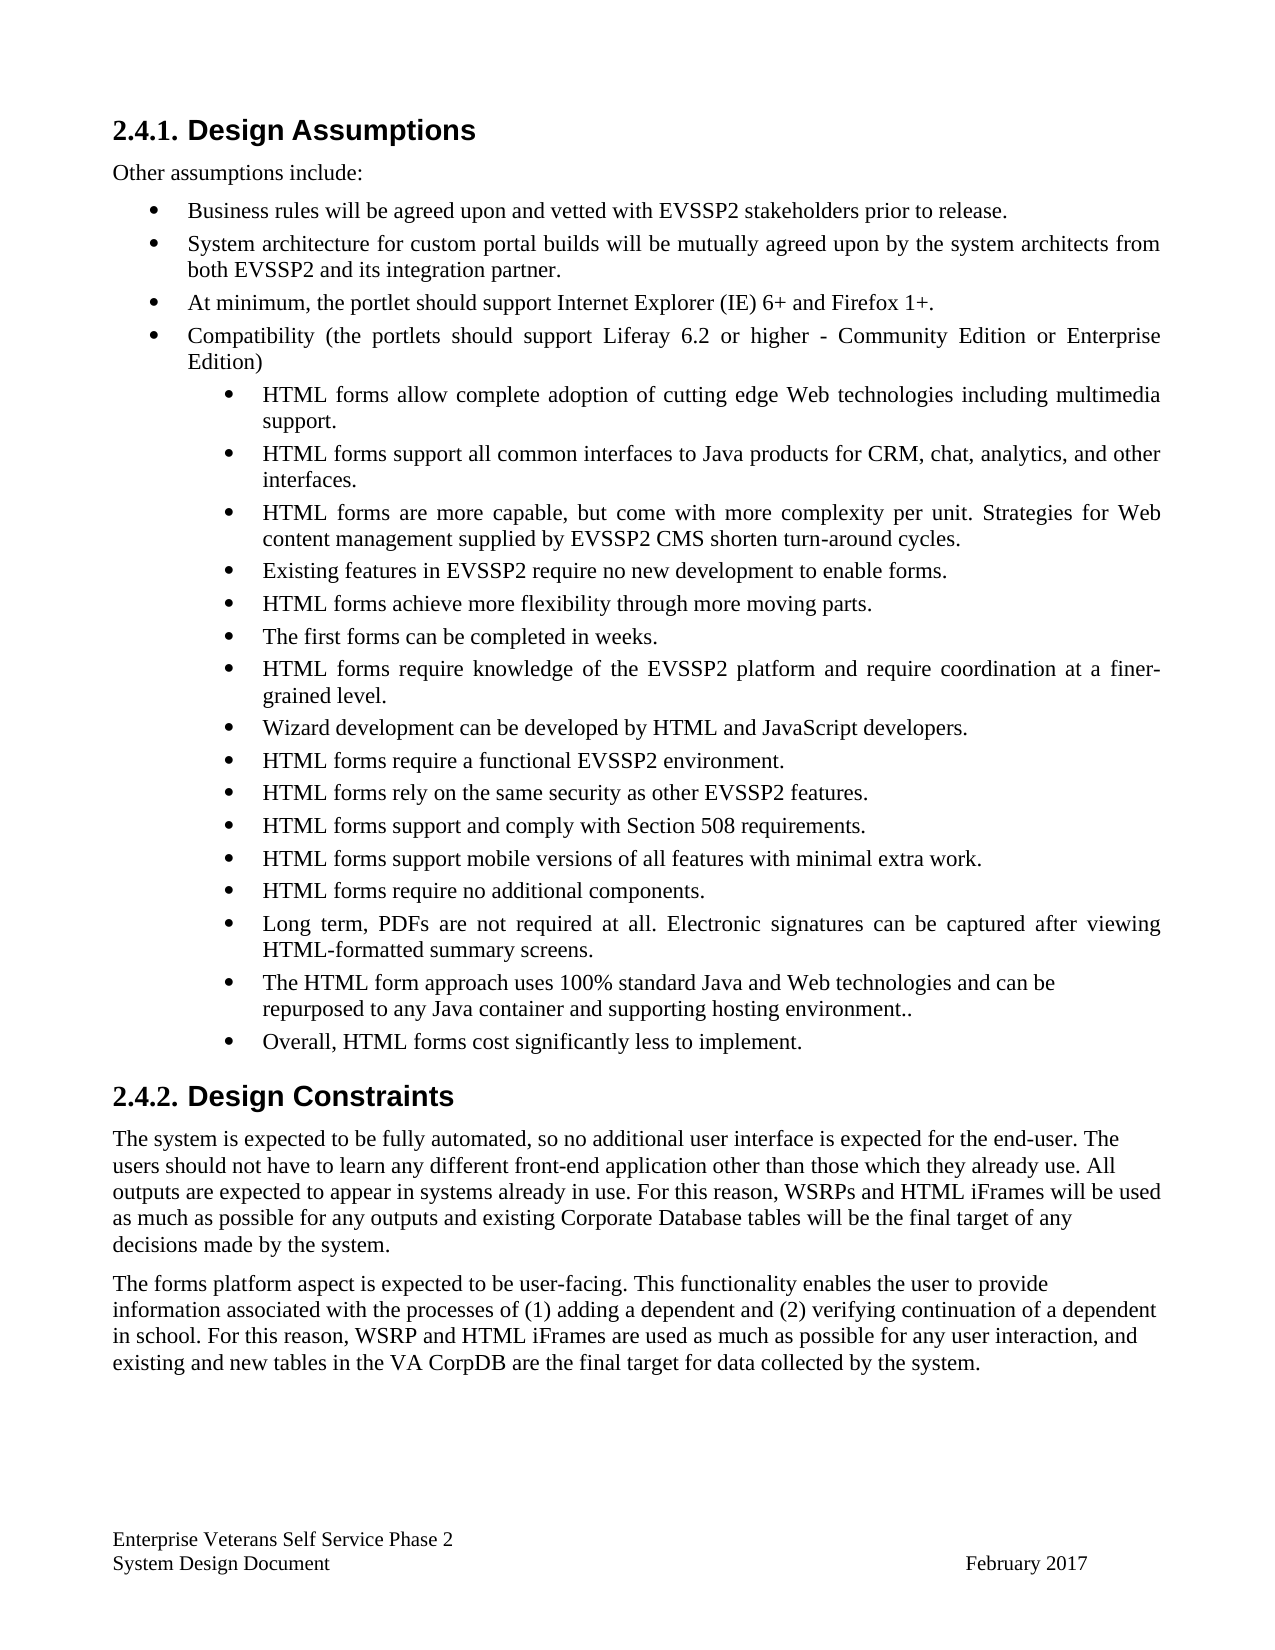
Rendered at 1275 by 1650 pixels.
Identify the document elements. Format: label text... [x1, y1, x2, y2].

text HTML forms rely on the same security as other EVSSP2 features. [225, 779, 1162, 806]
text HTML forms are more capable, but come with more complexity per unit. Strategies for Web content management supplied by EVSSP2 CMS shorten turn-around cycles. [225, 498, 1162, 551]
text HTML forms require a functional EVSSP2 environment. [225, 747, 1162, 773]
text HTML forms achieve more flexibility through more moving parts. [225, 590, 1162, 616]
subtitle Design Constraints [112, 1079, 1162, 1113]
text HTML forms support mobile versions of all features with minimal extra work. [225, 845, 1162, 871]
text Business rules will be agreed upon and vetted with EVSSP2 stakeholders prior to release. [150, 197, 1162, 224]
text The forms platform aspect is expected to be user-facing. This functionality enables the user to provide information associated with the processes of (1) adding a dependent and (2) verifying continuation of a dependent in school. For this reason, WSRP and HTML iFrames are used as much as possible for any user interaction, and existing and new tables in the VA CorpDB are the final target for data collected by the system. [112, 1269, 1162, 1375]
text HTML forms require knowledge of the EVSSP2 platform and require coordination at a finer-grained level. [225, 655, 1162, 708]
text Existing features in EVSSP2 require no new development to enable forms. [225, 557, 1162, 584]
text Wizard development can be developed by HTML and JavaScript developers. [225, 714, 1162, 741]
text Other assumptions include: [112, 159, 1162, 185]
text Long term, PDFs are not required at all. Electronic signatures can be captured after viewing HTML-formatted summary screens. [225, 910, 1162, 963]
text The system is expected to be fully automated, so no additional user interface is expected for the end-user. The users should not have to learn any different front-end application other than those which they already use. All outputs are expected to appear in systems already in use. For this reason, WSRPs and HTML iFrames will be used as much as possible for any outputs and existing Corporate Database tables will be the final target of any decisions made by the system. [112, 1125, 1162, 1257]
text HTML forms support and comply with Section 508 requirements. [225, 812, 1162, 838]
text System architecture for custom portal builds will be mutually agreed upon by the system architects from both EVSSP2 and its integration partner. [150, 230, 1162, 283]
text HTML forms require no additional components. [225, 877, 1162, 904]
text At minimum, the portlet should support Internet Explorer (IE) 6+ and Firefox 1+. [150, 289, 1162, 315]
text The HTML form approach uses 100% standard Java and Web technologies and can be repurposed to any Java container and supporting hosting environment.. [225, 969, 1162, 1022]
text The first forms can be completed in weeks. [225, 623, 1162, 649]
text Overall, HTML forms cost significantly less to implement. [225, 1028, 1162, 1054]
text Compatibility (the portlets should support Liferay 6.2 or higher - Community Edition or Enterprise Edition) [150, 322, 1162, 374]
text HTML forms support all common interfaces to Java products for CRM, chat, analytics, and other interfaces. [225, 439, 1162, 492]
text HTML forms allow complete adoption of cutting edge Web technologies including multimedia support. [225, 381, 1162, 433]
subtitle Design Assumptions [112, 112, 1162, 146]
